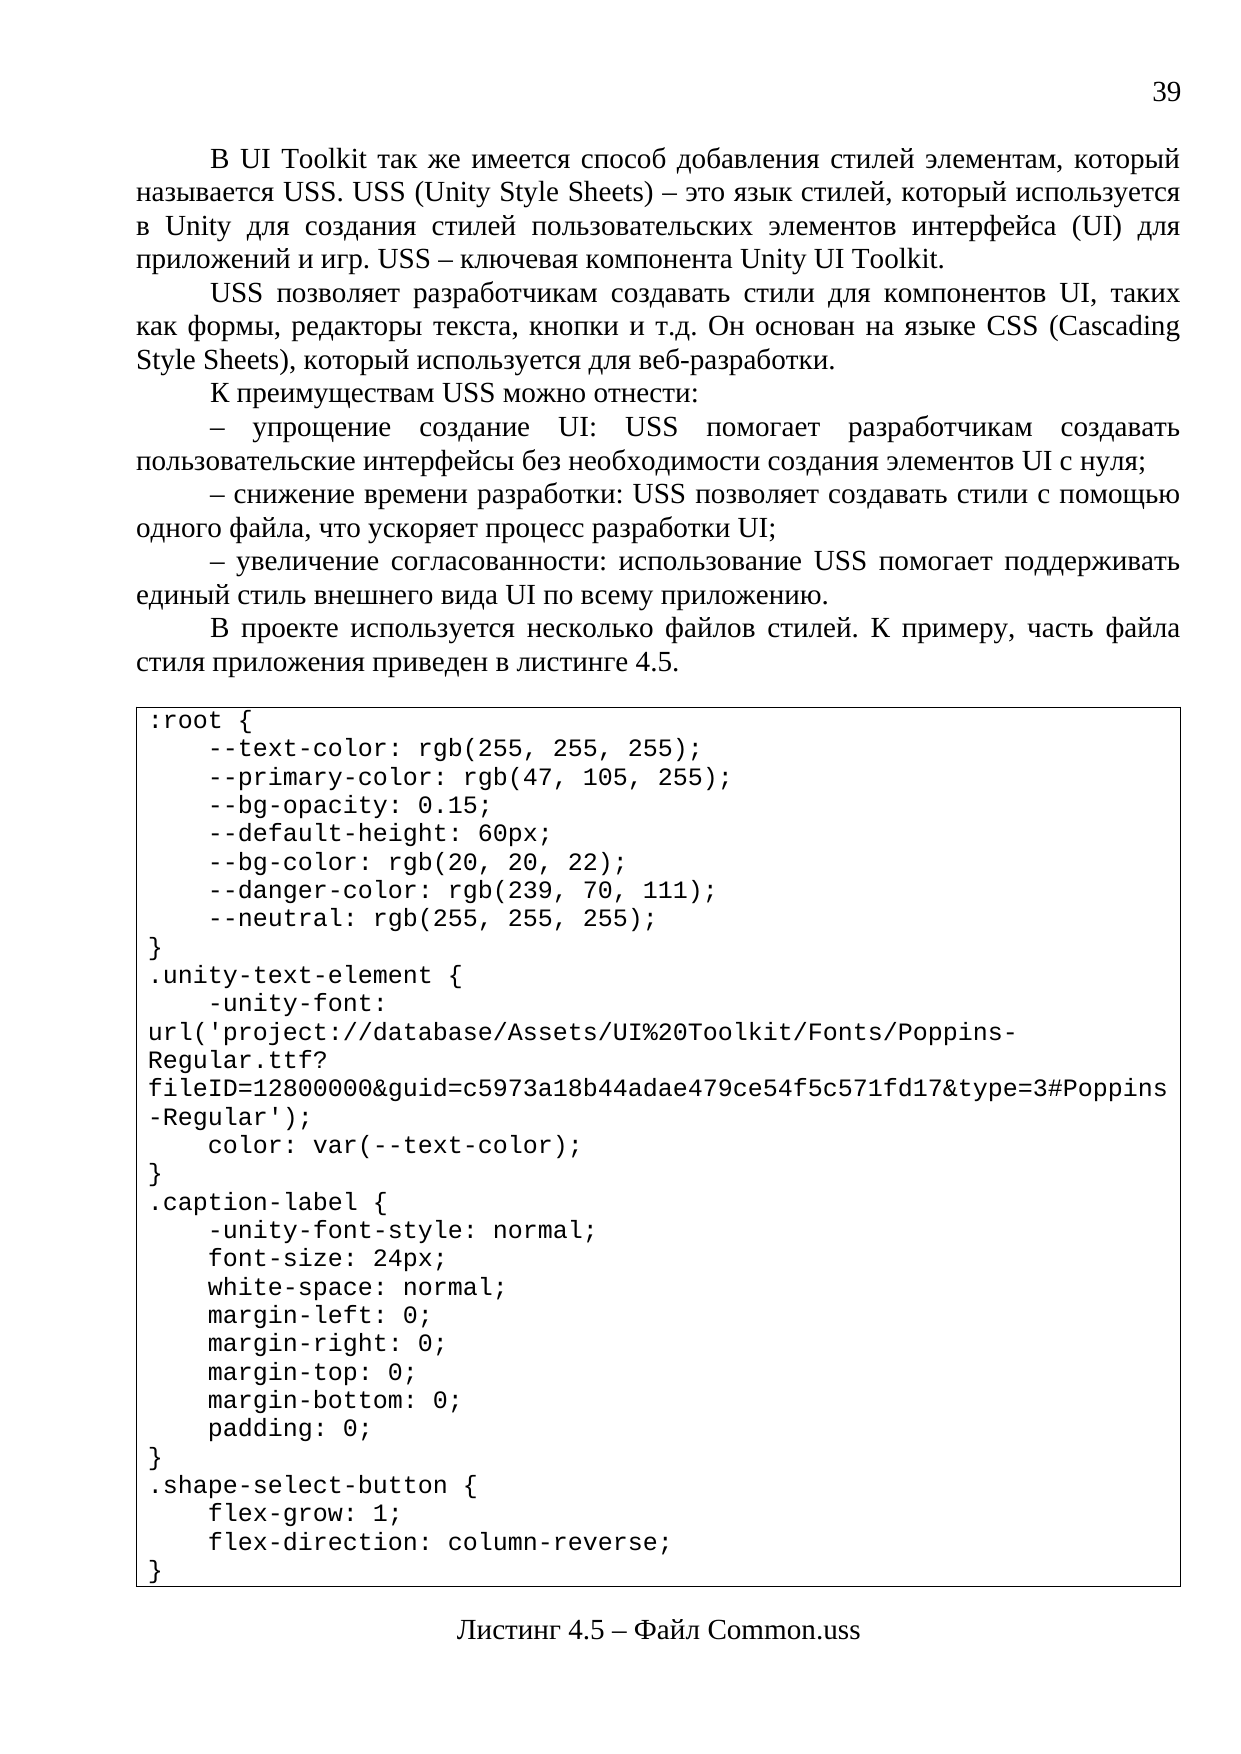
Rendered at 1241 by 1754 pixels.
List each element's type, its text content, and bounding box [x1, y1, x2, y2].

text – снижение времени разработки: USS позволяет создавать стили с помощью одного файла, что ускоряет процесс разработки UI; [136, 476, 1181, 543]
text – упрощение создание UI: USS помогает разработчикам создавать пользовательские интерфейсы без необходимости создания элементов UI с нуля; [136, 409, 1181, 476]
text USS позволяет разработчикам создавать стили для компонентов UI, таких как формы, редакторы текста, кнопки и т.д. Он основан на языке CSS (Cascading Style Sheets), который используется для веб-разработки. [136, 275, 1181, 376]
table_header :root { --text-color: rgb(255, 255, 255); --primary-color: rgb(47, 105, 255); --bg-opacity: 0.15; --default-height: 60px; --bg-color: rgb(20, 20, 22); --danger-color: rgb(239, 70, 111); --neutral: rgb(255, 255, 255); } .unity-text-element { -unity-font: url('project://database/Assets/UI%20Toolkit/Fonts/Poppins-Regular.ttf?fileID=12800000&guid=c5973a18b44adae479ce54f5c571fd17&type=3#Poppins-Regular'); color: var(--text-color); } .caption-label { -unity-font-style: normal; font-size: 24px; white-space: normal; margin-left: 0; margin-right: 0; margin-top: 0; margin-bottom: 0; padding: 0; } .shape-select-button { flex-grow: 1; flex-direction: column-reverse; } [137, 708, 1180, 1586]
text В UI Toolkit так же имеется способ добавления стилей элементам, который называется USS. USS (Unity Style Sheets) – это язык стилей, который используется в Unity для создания стилей пользовательских элементов интерфейса (UI) для приложений и игр. USS – ключевая компонента Unity UI Toolkit. [136, 141, 1181, 275]
text Листинг 4.5 – Файл Common.uss [136, 1612, 1181, 1646]
text К преимуществам USS можно отнести: [136, 376, 1181, 409]
text В проекте используется несколько файлов стилей. К примеру, часть файла стиля приложения приведен в листинге 4.5. [136, 610, 1181, 677]
text – увеличение согласованности: использование USS помогает поддерживать единый стиль внешнего вида UI по всему приложению. [136, 543, 1181, 610]
